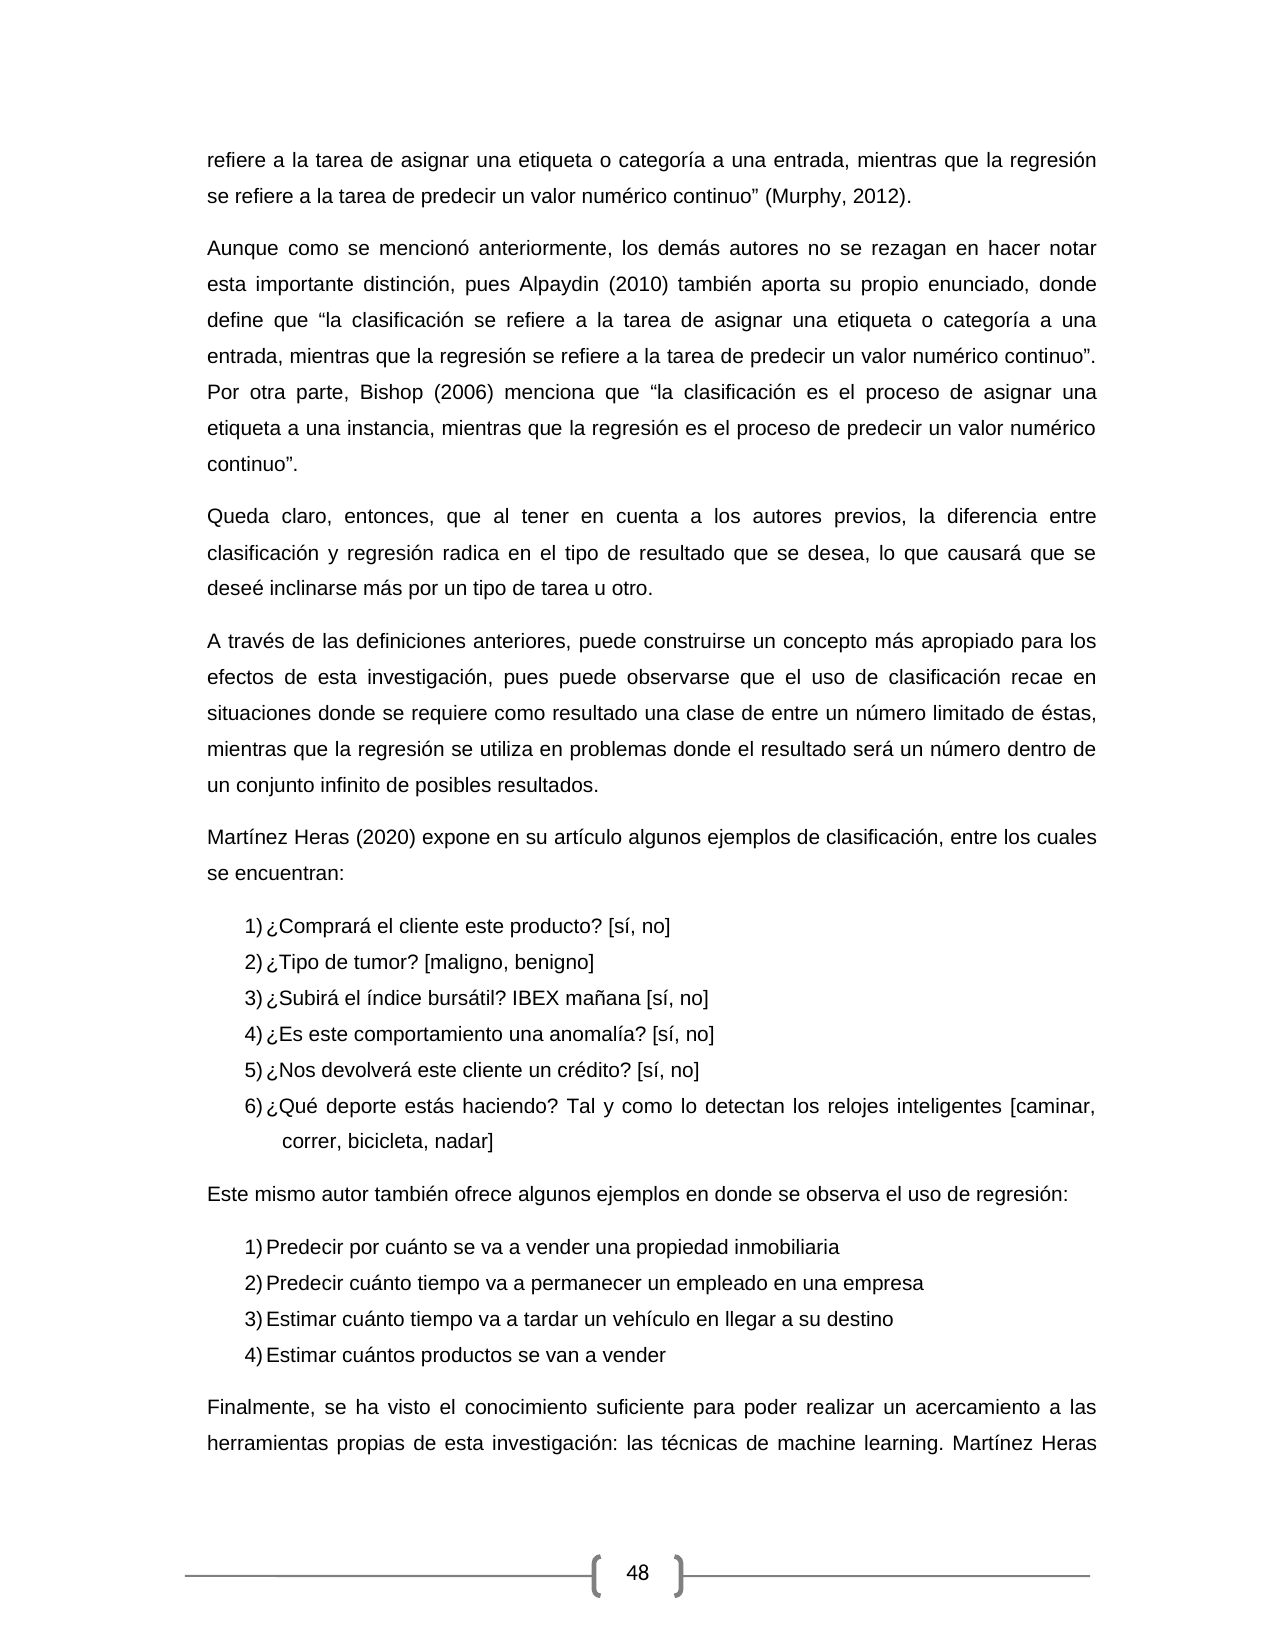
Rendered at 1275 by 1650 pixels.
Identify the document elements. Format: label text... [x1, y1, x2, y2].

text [207, 1395, 1098, 1455]
text A través de las definiciones anteriores, puede construirse un concepto más apropiado para los efectos de esta investigación, pues puede observarse que el uso de clasificación recae en situaciones donde se requiere como resultado una clase de entre un número limitado de éstas, mientras que la regresión se utiliza en problemas donde el resultado será un número dentro de un conjunto infinito de posibles resultados. [207, 629, 1098, 797]
list Estimar cuántos productos se van a vender [244, 1342, 1098, 1366]
list ¿Es este comportamiento una anomalía? [sí, no] [244, 1022, 1098, 1046]
list Estimar cuánto tiempo va a tardar un vehículo en llegar a su destino [244, 1306, 1098, 1330]
text Queda claro, entonces, que al tener en cuenta a los autores previos, la diferencia entre clasificación y regresión radica en el tipo de resultado que se desea, lo que causará que se deseé inclinarse más por un tipo de tarea u otro. [207, 504, 1098, 600]
list ¿Comprará el cliente este producto? [sí, no] [244, 914, 1098, 938]
list Predecir por cuánto se va a vender una propiedad inmobiliaria [244, 1234, 1098, 1258]
text Este mismo autor también ofrece algunos ejemplos en donde se observa el uso de regresión: [207, 1182, 1098, 1206]
list ¿Qué deporte estás haciendo? Tal y como lo detectan los relojes inteligentes [caminar, correr, bicicleta, nadar] [244, 1093, 1098, 1153]
list ¿Tipo de tumor? [maligno, benigno] [244, 950, 1098, 974]
text Aunque como se mencionó anteriormente, los demás autores no se rezagan en hacer notar esta importante distinción, pues Alpaydin (2010) también aporta su propio enunciado, donde define que “la clasificación se refiere a la tarea de asignar una etiqueta o categoría a una entrada, mientras que la regresión se refiere a la tarea de predecir un valor numérico continuo”. Por otra parte, Bishop (2006) menciona que “la clasificación es el proceso de asignar una etiqueta a una instancia, mientras que la regresión es el proceso de predecir un valor numérico continuo”. [207, 236, 1098, 476]
list ¿Nos devolverá este cliente un crédito? [sí, no] [244, 1057, 1098, 1081]
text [207, 148, 1098, 207]
list Predecir cuánto tiempo va a permanecer un empleado en una empresa [244, 1271, 1098, 1294]
text Martínez Heras (2020) expone en su artículo algunos ejemplos de clasificación, entre los cuales se encuentran: [207, 825, 1098, 885]
list ¿Subirá el índice bursátil? IBEX mañana [sí, no] [244, 986, 1098, 1009]
